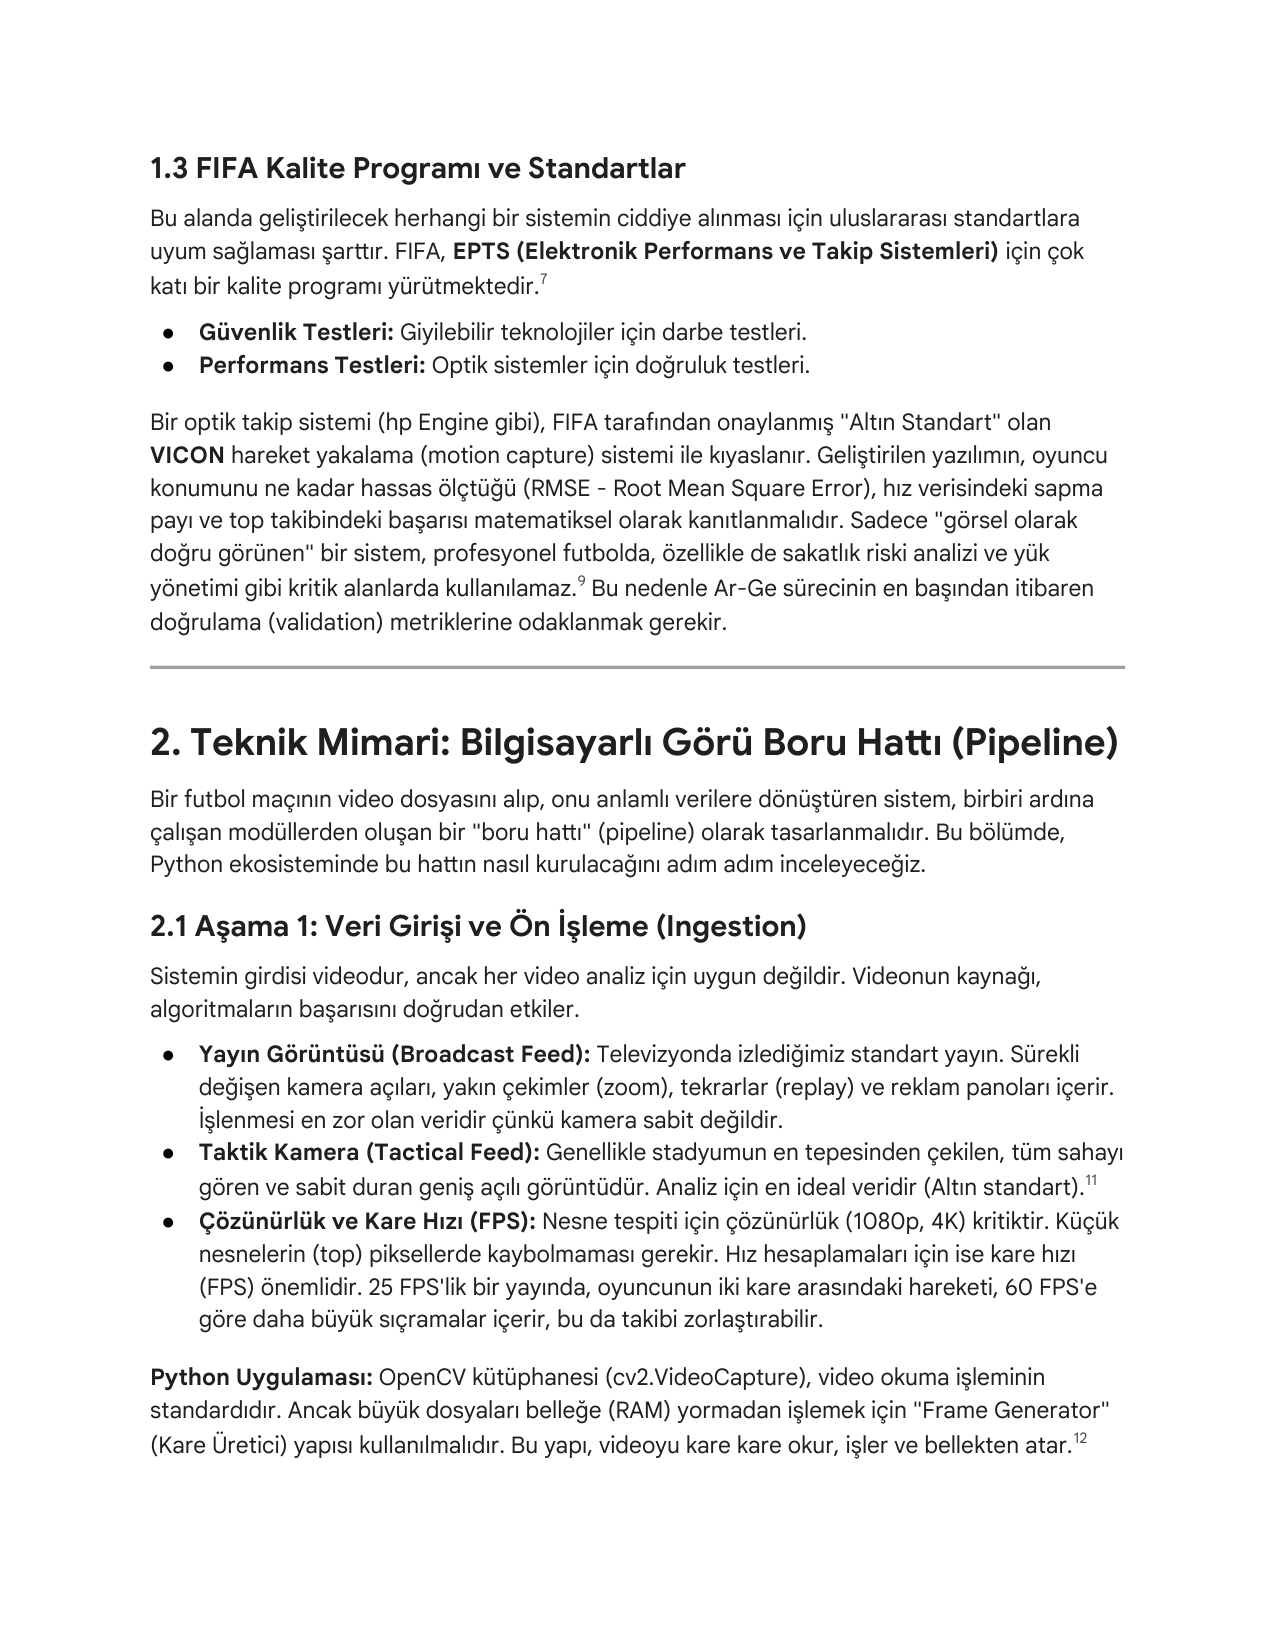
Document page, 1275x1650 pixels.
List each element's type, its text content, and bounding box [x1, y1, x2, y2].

text Bir futbol maçının video dosyasını alıp, onu anlamlı verilere dönüştüren sistem, birbiri ardına çalışan modüllerden oluşan bir "boru hattı" (pipeline) olarak tasarlanmalıdır. Bu bölümde, Python ekosisteminde bu hattın nasıl kurulacağını adım adım inceleyeceğiz. [150, 785, 1125, 879]
list Güvenlik Testleri: Giyilebilir teknolojiler için darbe testleri. [161, 318, 1125, 347]
subtitle 2. Teknik Mimari: Bilgisayarlı Görü Boru Hattı (Pipeline) [150, 669, 1125, 766]
text Bir optik takip sistemi (hp Engine gibi), FIFA tarafından onaylanmış "Altın Standart" olan VICON hareket yakalama (motion capture) sistemi ile kıyaslanır. Geliştirilen yazılımın, oyuncu konumunu ne kadar hassas ölçtüğü (RMSE - Root Mean Square Error), hız verisindeki sapma payı ve top takibindeki başarısı matematiksel olarak kanıtlanmalıdır. Sadece "görsel olarak doğru görünen" bir sistem, profesyonel futbolda, özellikle de sakatlık riski analizi ve yük yönetimi gibi kritik alanlarda kullanılamaz.9 Bu nedenle Ar-Ge sürecinin en başından itibaren doğrulama (validation) metriklerine odaklanmak gerekir. [150, 409, 1125, 637]
subtitle 1.3 FIFA Kalite Programı ve Standartlar [150, 150, 1125, 187]
list Çözünürlük ve Kare Hızı (FPS): Nesne tespiti için çözünürlük (1080p, 4K) kritiktir. Küçük nesnelerin (top) piksellerde kaybolmaması gerekir. Hız hesaplamaları için ise kare hızı (FPS) önemlidir. 25 FPS'lik bir yayında, oyuncunun iki kare arasındaki hareketi, 60 FPS'e göre daha büyük sıçramalar içerir, bu da takibi zorlaştırabilir. [161, 1207, 1125, 1334]
text Python Uygulaması: OpenCV kütüphanesi (cv2.VideoCapture), video okuma işleminin standardıdır. Ancak büyük dosyaları belleğe (RAM) yormadan işlemek için "Frame Generator" (Kare Üretici) yapısı kullanılmalıdır. Bu yapı, videoyu kare kare okur, işler ve bellekten atar.12 [150, 1363, 1125, 1460]
subtitle 2.1 Aşama 1: Veri Girişi ve Ön İşleme (Ingestion) [150, 908, 1125, 945]
list Taktik Kamera (Tactical Feed): Genellikle stadyumun en tepesinden çekilen, tüm sahayı gören ve sabit duran geniş açılı görüntüdür. Analiz için en ideal veridir (Altın standart).11 [161, 1138, 1125, 1203]
text Sistemin girdisi videodur, ancak her video analiz için uygun değildir. Videonun kaynağı, algoritmaların başarısını doğrudan etkiler. [150, 962, 1125, 1024]
list Performans Testleri: Optik sistemler için doğruluk testleri. [161, 351, 1125, 380]
list Yayın Görüntüsü (Broadcast Feed): Televizyonda izlediğimiz standart yayın. Sürekli değişen kamera açıları, yakın çekimler (zoom), tekrarlar (replay) ve reklam panoları içerir. İşlenmesi en zor olan veridir çünkü kamera sabit değildir. [161, 1040, 1125, 1134]
text Bu alanda geliştirilecek herhangi bir sistemin ciddiye alınması için uluslararası standartlara uyum sağlaması şarttır. FIFA, EPTS (Elektronik Performans ve Takip Sistemleri) için çok katı bir kalite programı yürütmektedir.7 [150, 204, 1125, 301]
